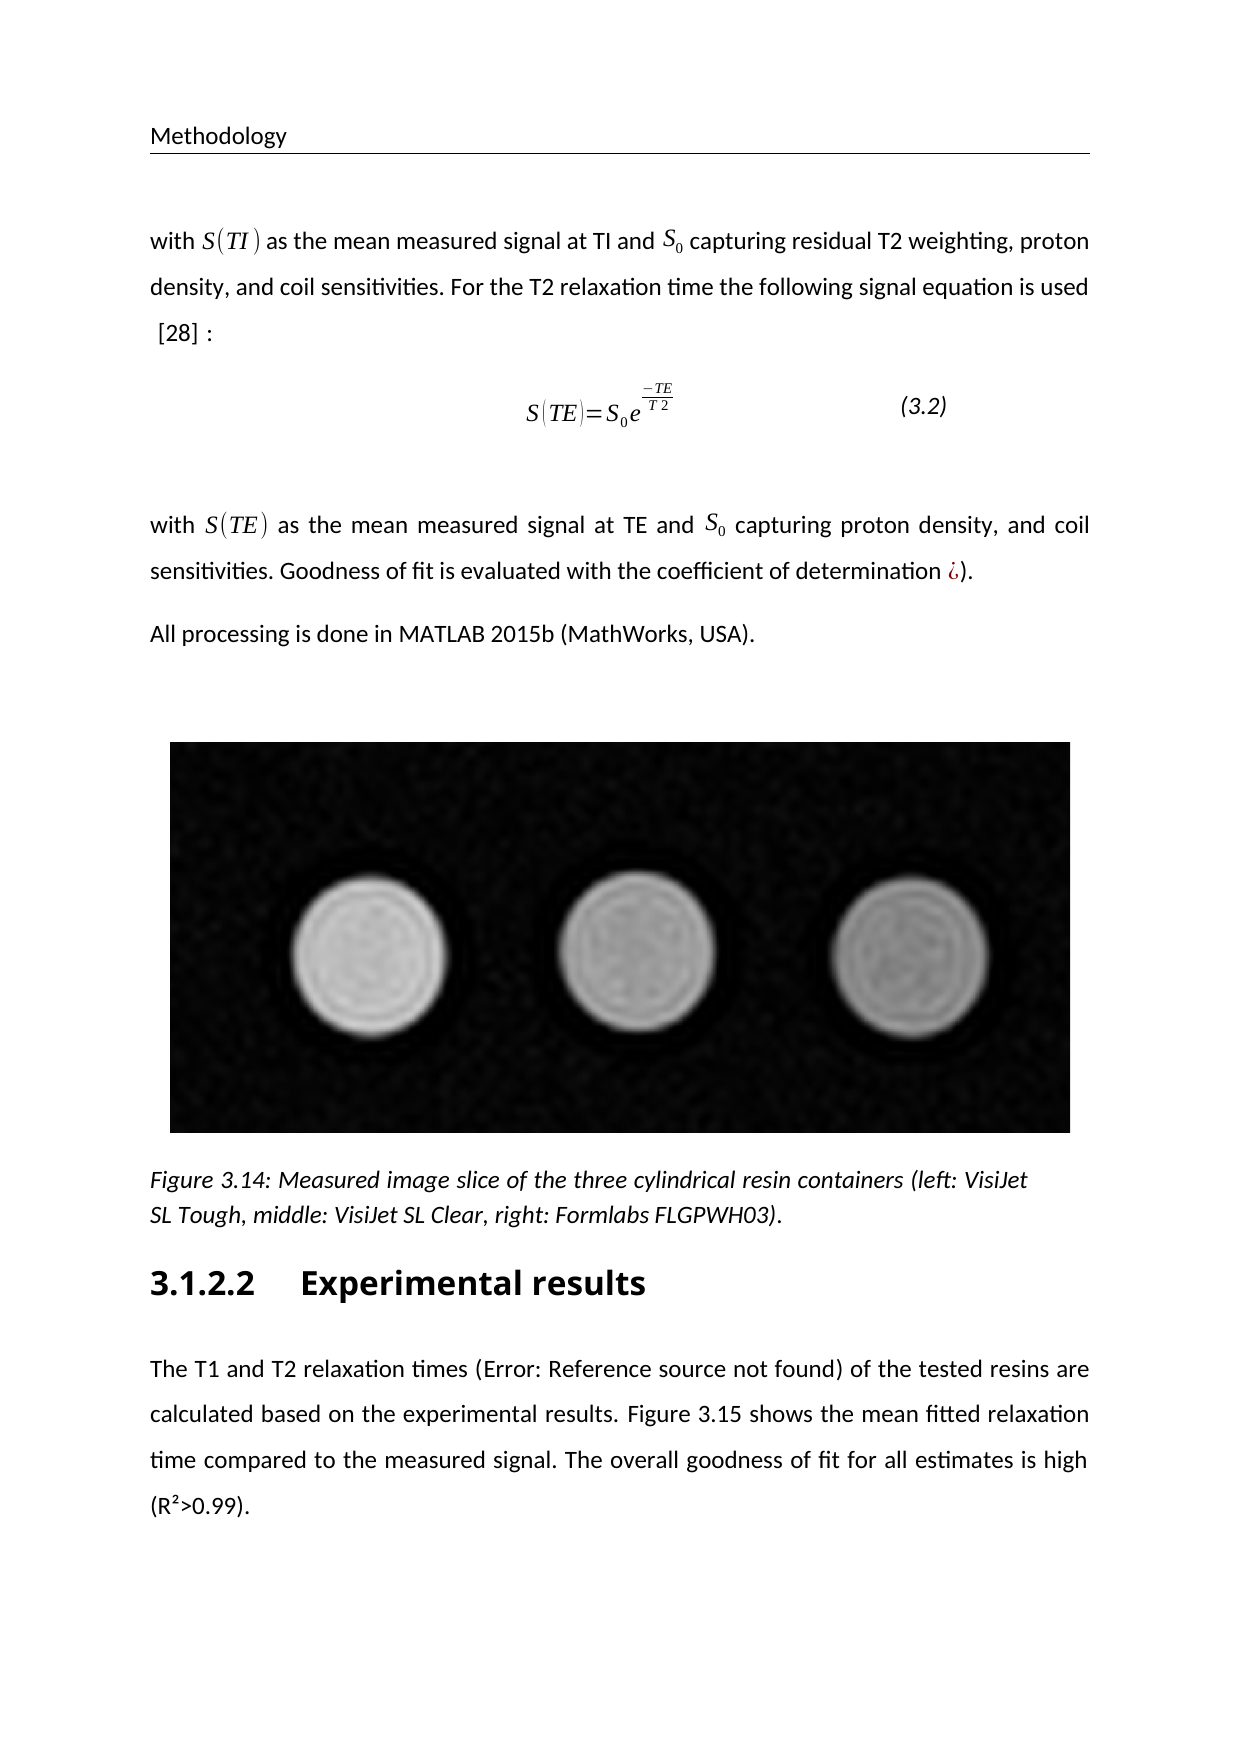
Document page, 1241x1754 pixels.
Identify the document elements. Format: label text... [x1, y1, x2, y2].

subtitle Experimental results [150, 1259, 1090, 1305]
text All processing is done in MATLAB 2015b (MathWorks, USA). [150, 618, 1090, 648]
picture [170, 742, 1071, 1133]
text with as the mean measured signal at TE and capturing proton density, and coil sensitivities. Goodness of fit is evaluated with the coefficient of determination ). [150, 509, 1090, 586]
text with as the mean measured signal at TI and capturing residual T2 weighting, proton density, and coil sensitivities. For the T2 relaxation time the following signal equation is used : [150, 225, 1090, 348]
text (‎3.2) [525, 380, 1031, 431]
